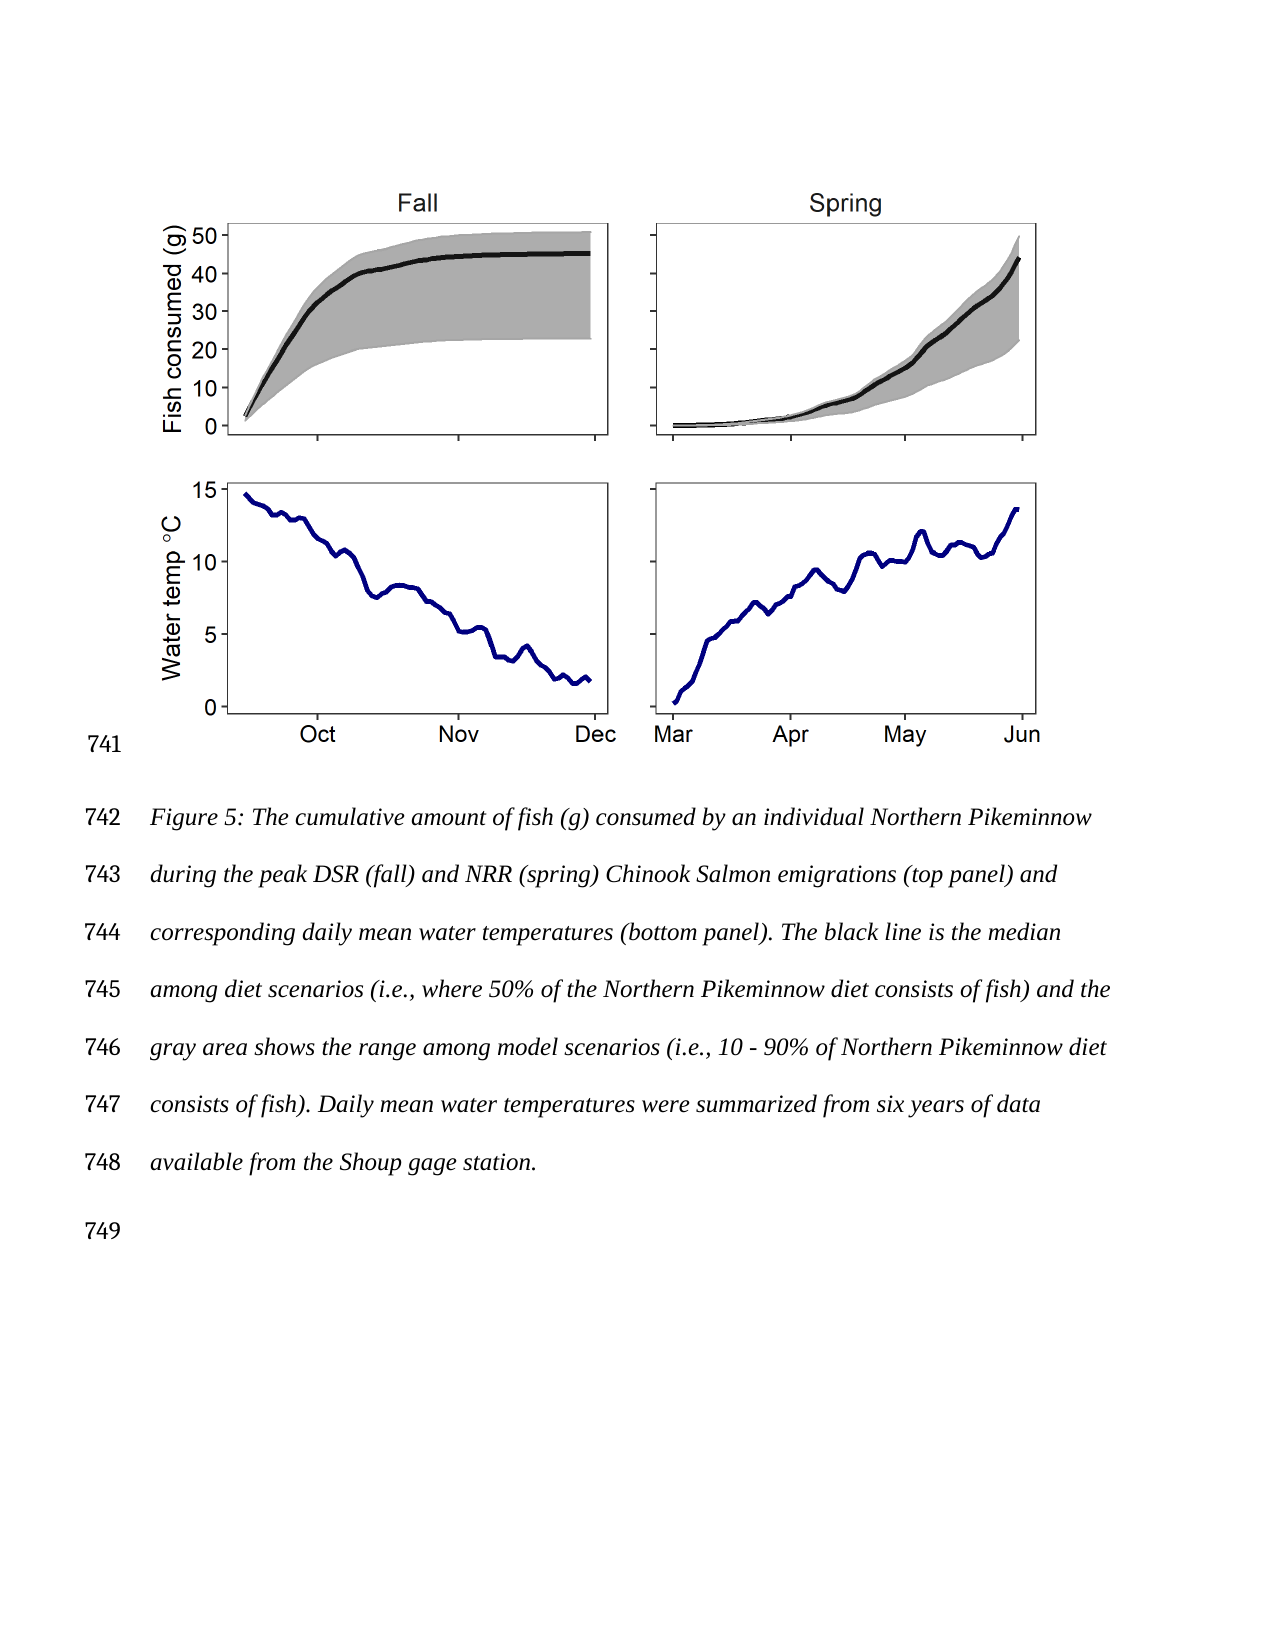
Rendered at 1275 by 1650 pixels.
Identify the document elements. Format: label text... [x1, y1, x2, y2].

picture [150, 150, 1053, 752]
text Figure 5: The cumulative amount of fish (g) consumed by an individual Northern Pikeminnow during the peak DSR (fall) and NRR (spring) Chinook Salmon emigrations (top panel) and corresponding daily mean water temperatures (bottom panel). The black line is the median among diet scenarios (i.e., where 50% of the Northern Pikeminnow diet consists of fish) and the gray area shows the range among model scenarios (i.e., 10 - 90% of Northern Pikeminnow diet consists of fish). Daily mean water temperatures were summarized from six years of data available from the Shoup gage station. [150, 802, 1125, 1175]
